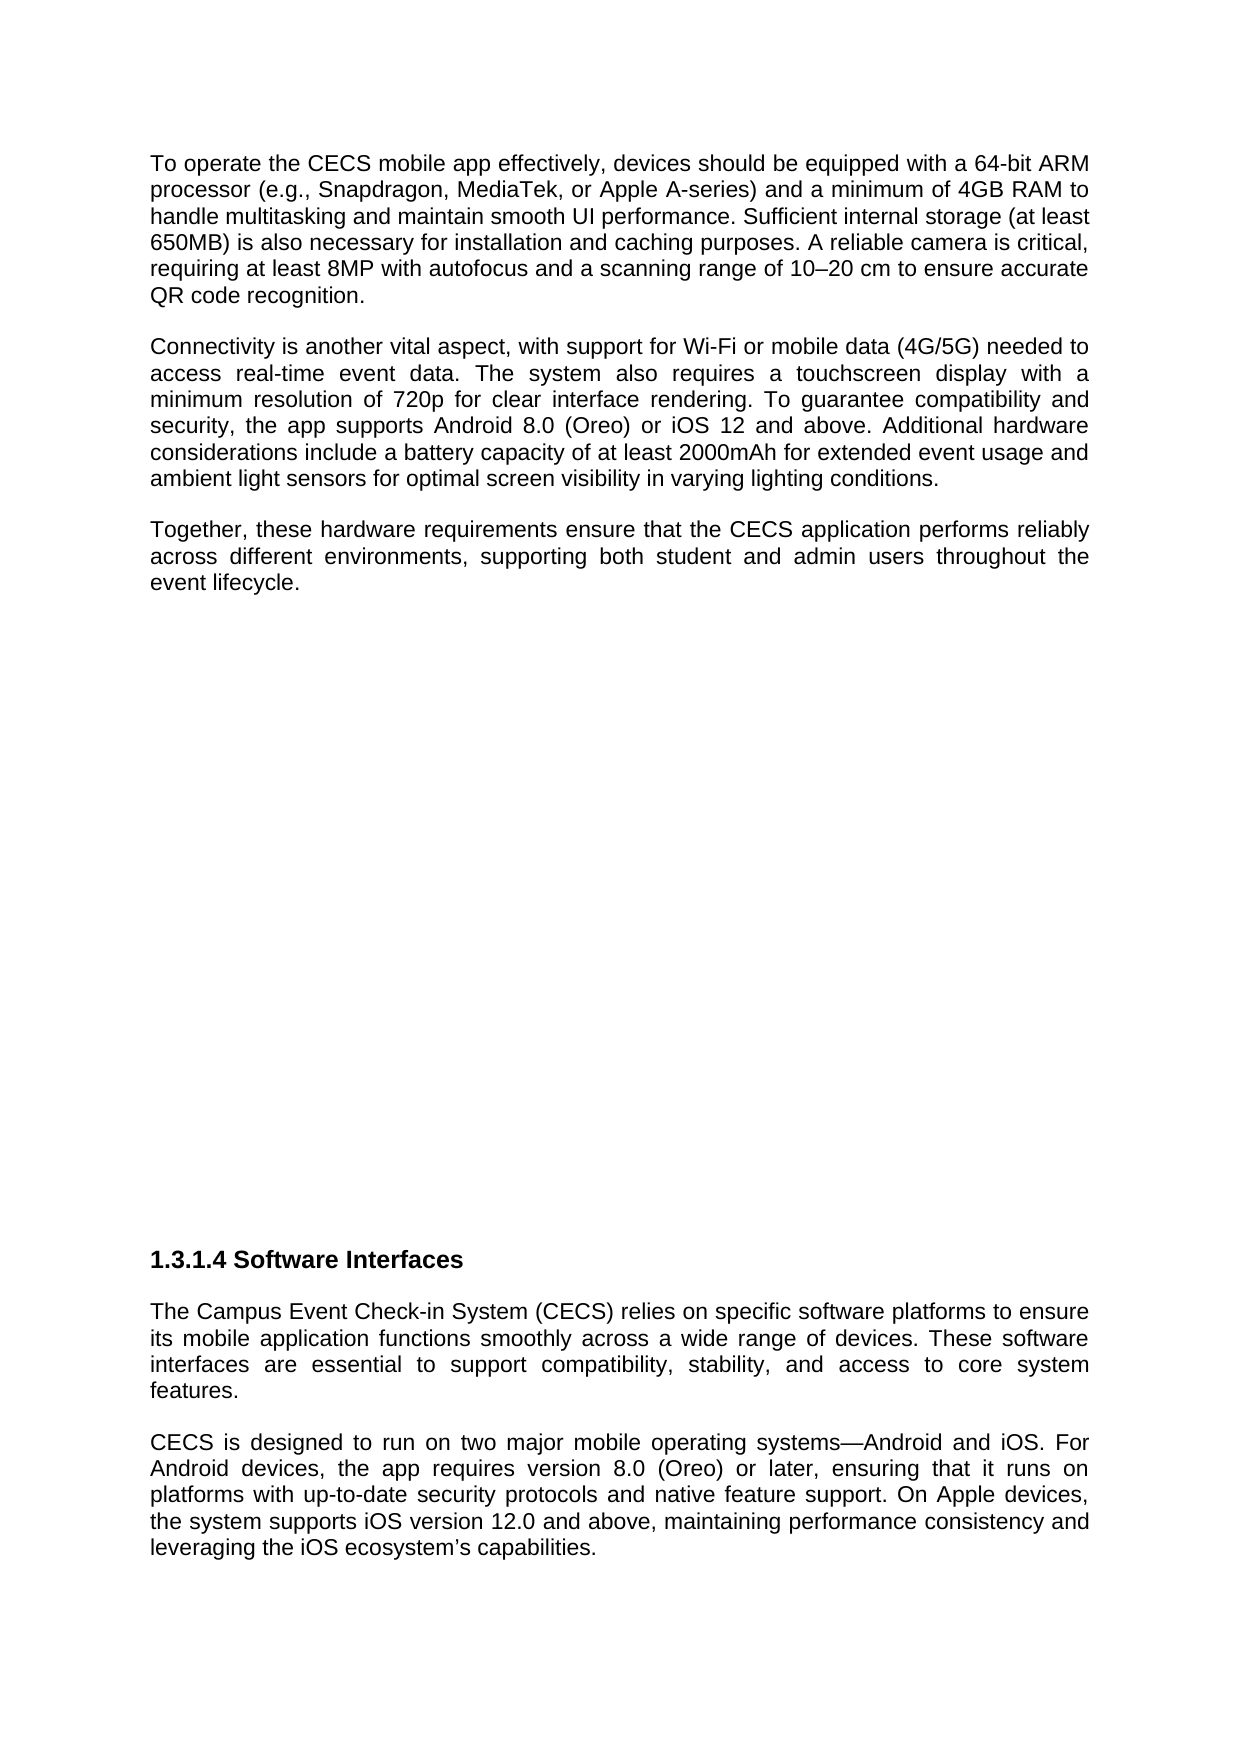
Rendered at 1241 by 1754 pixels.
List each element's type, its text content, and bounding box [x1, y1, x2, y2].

subtitle 1.3.1.4 Software Interfaces [150, 1244, 1090, 1273]
text CECS is designed to run on two major mobile operating systems—Android and iOS. For Android devices, the app requires version 8.0 (Oreo) or later, ensuring that it runs on platforms with up-to-date security protocols and native feature support. On Apple devices, the system supports iOS version 12.0 and above, maintaining performance consistency and leveraging the iOS ecosystem’s capabilities. [150, 1429, 1090, 1561]
text Connectivity is another vital aspect, with support for Wi-Fi or mobile data (4G/5G) needed to access real-time event data. The system also requires a touchscreen display with a minimum resolution of 720p for clear interface rendering. To guarantee compatibility and security, the app supports Android 8.0 (Oreo) or iOS 12 and above. Additional hardware considerations include a battery capacity of at least 2000mAh for extended event usage and ambient light sensors for optimal screen visibility in varying lighting conditions. [150, 333, 1090, 491]
text The Campus Event Check-in System (CECS) relies on specific software platforms to ensure its mobile application functions smoothly across a wide range of devices. These software interfaces are essential to support compatibility, stability, and access to core system features. [150, 1298, 1090, 1404]
text Together, these hardware requirements ensure that the CECS application performs reliably across different environments, supporting both student and admin users throughout the event lifecycle. [150, 516, 1090, 595]
text To operate the CECS mobile app effectively, devices should be equipped with a 64-bit ARM processor (e.g., Snapdragon, MediaTek, or Apple A-series) and a minimum of 4GB RAM to handle multitasking and maintain smooth UI performance. Sufficient internal storage (at least 650MB) is also necessary for installation and caching purposes. A reliable camera is critical, requiring at least 8MP with autofocus and a scanning range of 10–20 cm to ensure accurate QR code recognition. [150, 150, 1090, 308]
